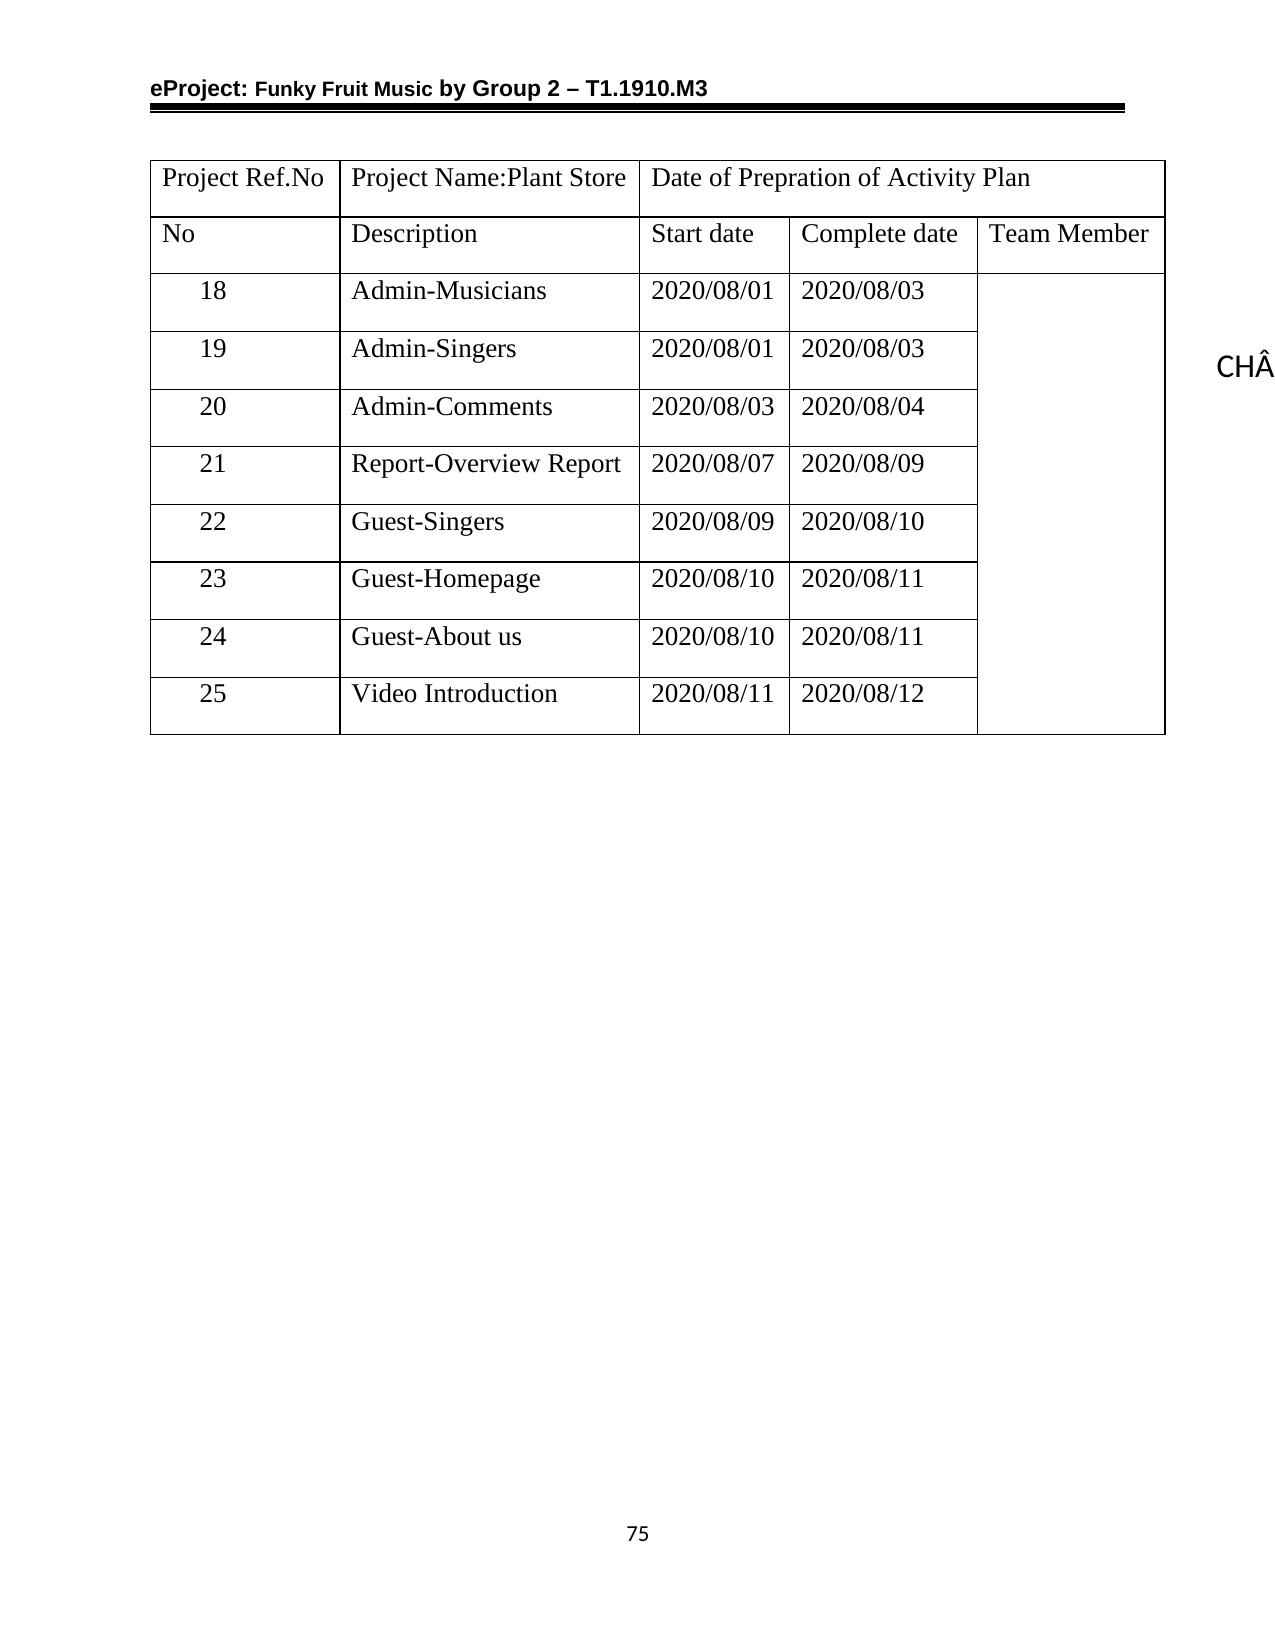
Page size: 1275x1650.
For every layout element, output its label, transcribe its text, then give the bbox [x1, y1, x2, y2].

table_cell 2020/08/03 [640, 390, 789, 446]
table_cell 2020/08/10 [640, 620, 789, 677]
table_cell [151, 620, 339, 677]
table_cell Complete date [790, 218, 977, 273]
table_cell Team Member [978, 218, 1164, 273]
table_cell Admin-Comments [341, 390, 639, 446]
table_cell 2020/08/11 [790, 563, 977, 619]
table_cell No [151, 218, 339, 273]
table_cell 2020/08/01 [640, 274, 789, 331]
table_cell [151, 332, 339, 388]
table_header Project Ref.No [151, 161, 339, 216]
table_cell Description [341, 218, 639, 273]
table_cell Admin-Singers [341, 332, 639, 388]
table_cell [978, 274, 1164, 734]
table_cell Video Introduction [341, 678, 639, 734]
table_cell Report-Overview Report [341, 447, 639, 504]
table_cell Admin-Musicians [341, 274, 639, 331]
table_cell 2020/08/11 [790, 620, 977, 677]
table_cell 2020/08/01 [640, 332, 789, 388]
table_cell [151, 274, 339, 331]
table_cell 2020/08/11 [640, 678, 789, 734]
table_cell 2020/08/10 [640, 563, 789, 619]
table_cell 2020/08/09 [640, 505, 789, 561]
table_header Date of Prepration of Activity Plan [640, 161, 1164, 216]
table_cell [151, 447, 339, 504]
table_cell 2020/08/07 [640, 447, 789, 504]
table_cell 2020/08/10 [790, 505, 977, 561]
table_cell 2020/08/04 [790, 390, 977, 446]
table_cell [151, 390, 339, 446]
table_cell 2020/08/03 [790, 332, 977, 388]
table_cell Guest-Homepage [341, 563, 639, 619]
table_cell [151, 678, 339, 734]
table_cell 2020/08/09 [790, 447, 977, 504]
table_cell Guest-Singers [341, 505, 639, 561]
table_cell Guest-About us [341, 620, 639, 677]
table_header Project Name:Plant Store [341, 161, 639, 216]
table_cell 2020/08/12 [790, 678, 977, 734]
table_cell [151, 505, 339, 561]
table_cell Start date [640, 218, 789, 273]
table_cell [151, 563, 339, 619]
table_cell 2020/08/03 [790, 274, 977, 331]
